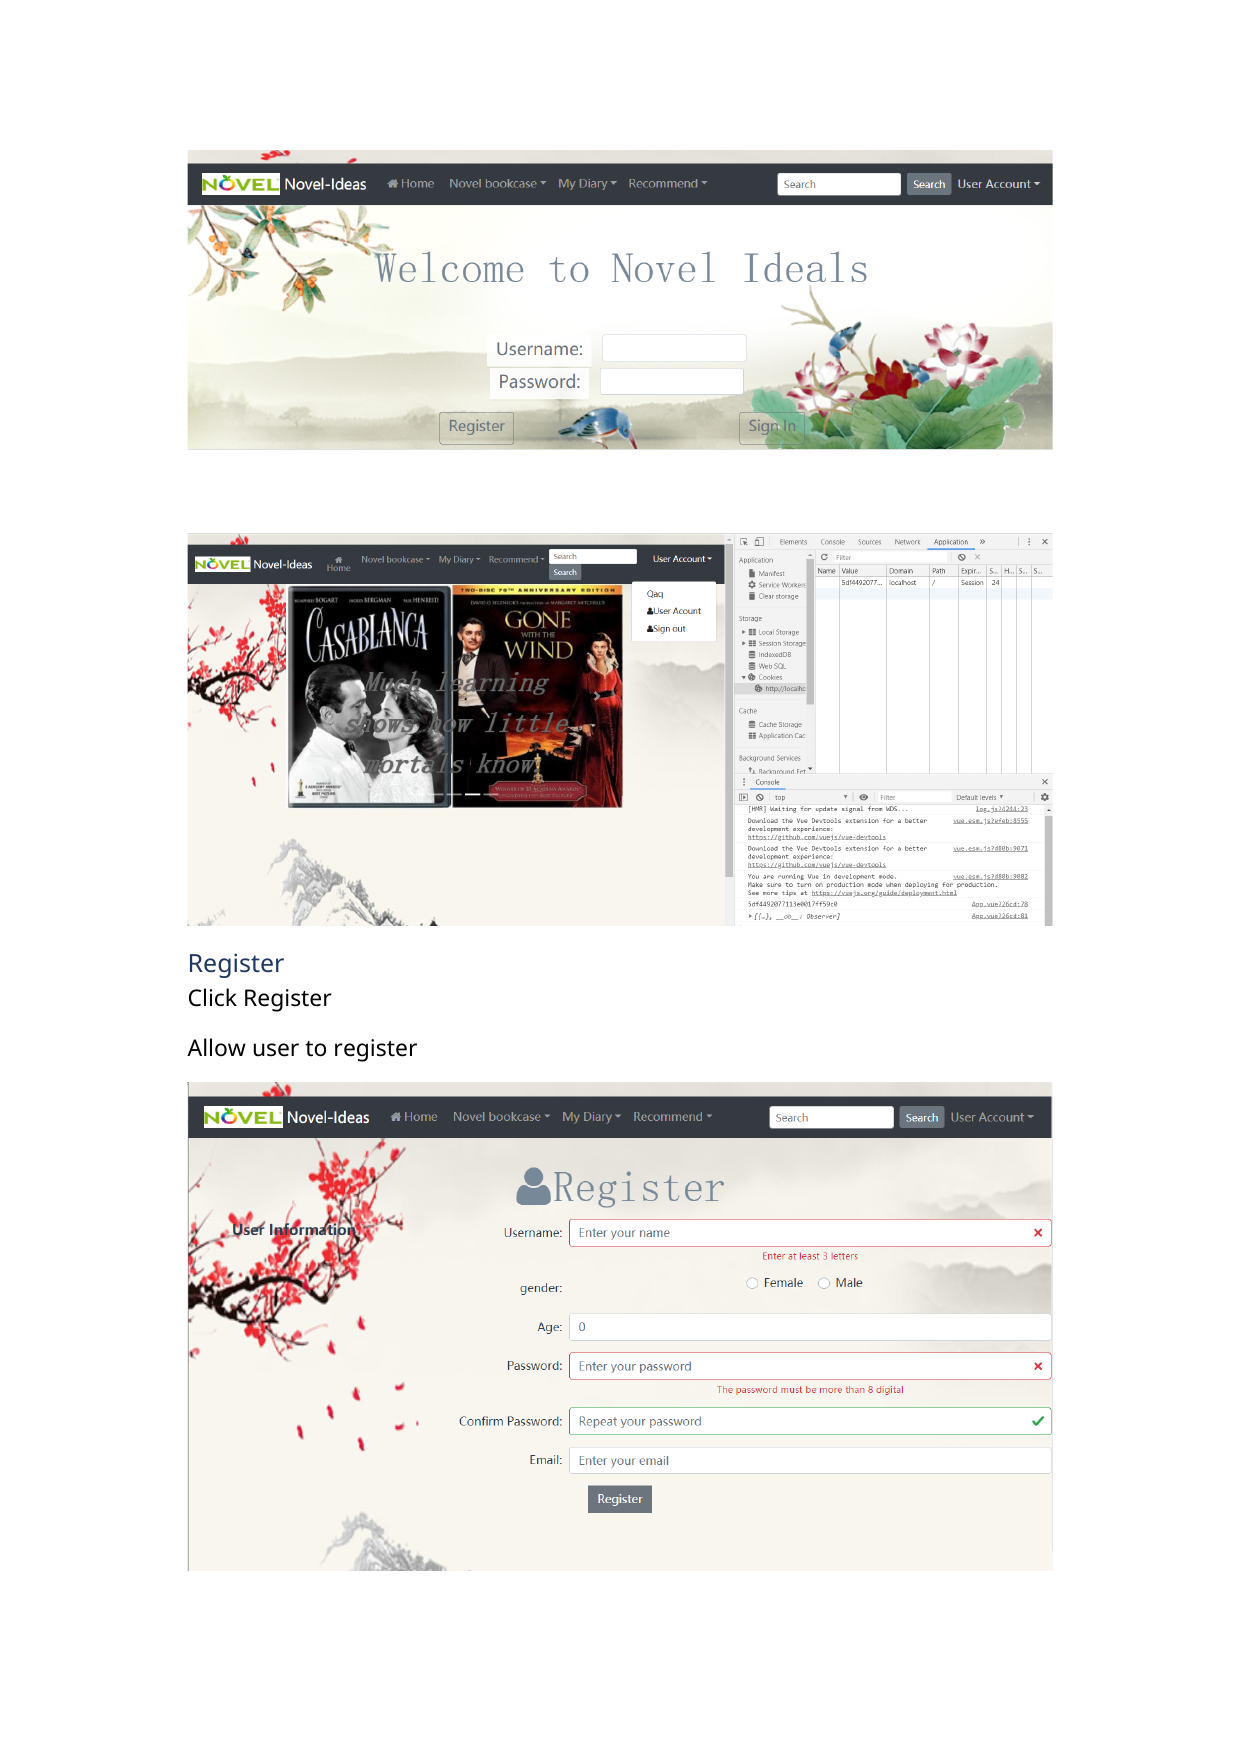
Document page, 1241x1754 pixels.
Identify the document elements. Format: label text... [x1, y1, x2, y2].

subtitle Register [187, 945, 1053, 979]
text Allow user to register [187, 1032, 1053, 1064]
text Click Register [187, 982, 1053, 1013]
picture [187, 150, 1053, 512]
picture [187, 530, 1053, 926]
picture [187, 1082, 1053, 1571]
